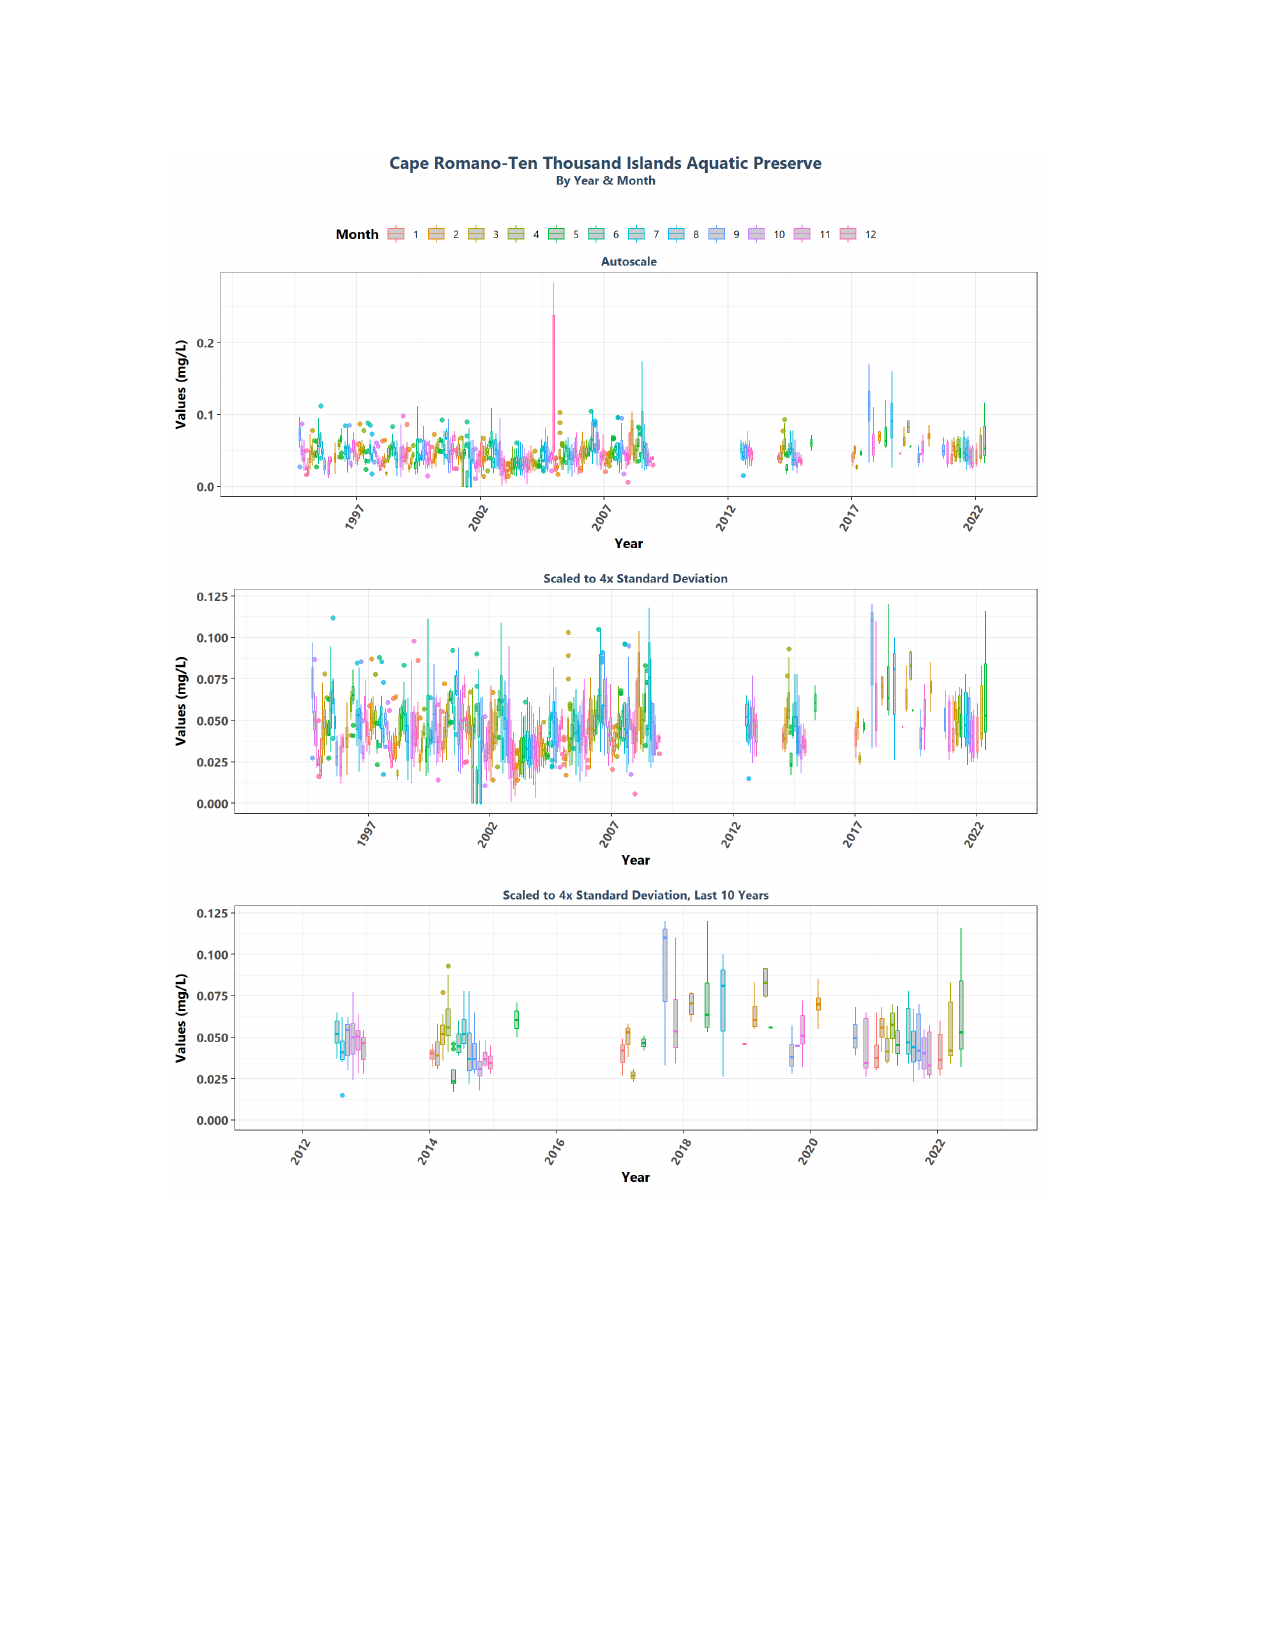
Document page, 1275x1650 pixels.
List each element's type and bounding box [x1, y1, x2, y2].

picture [168, 150, 1044, 1200]
